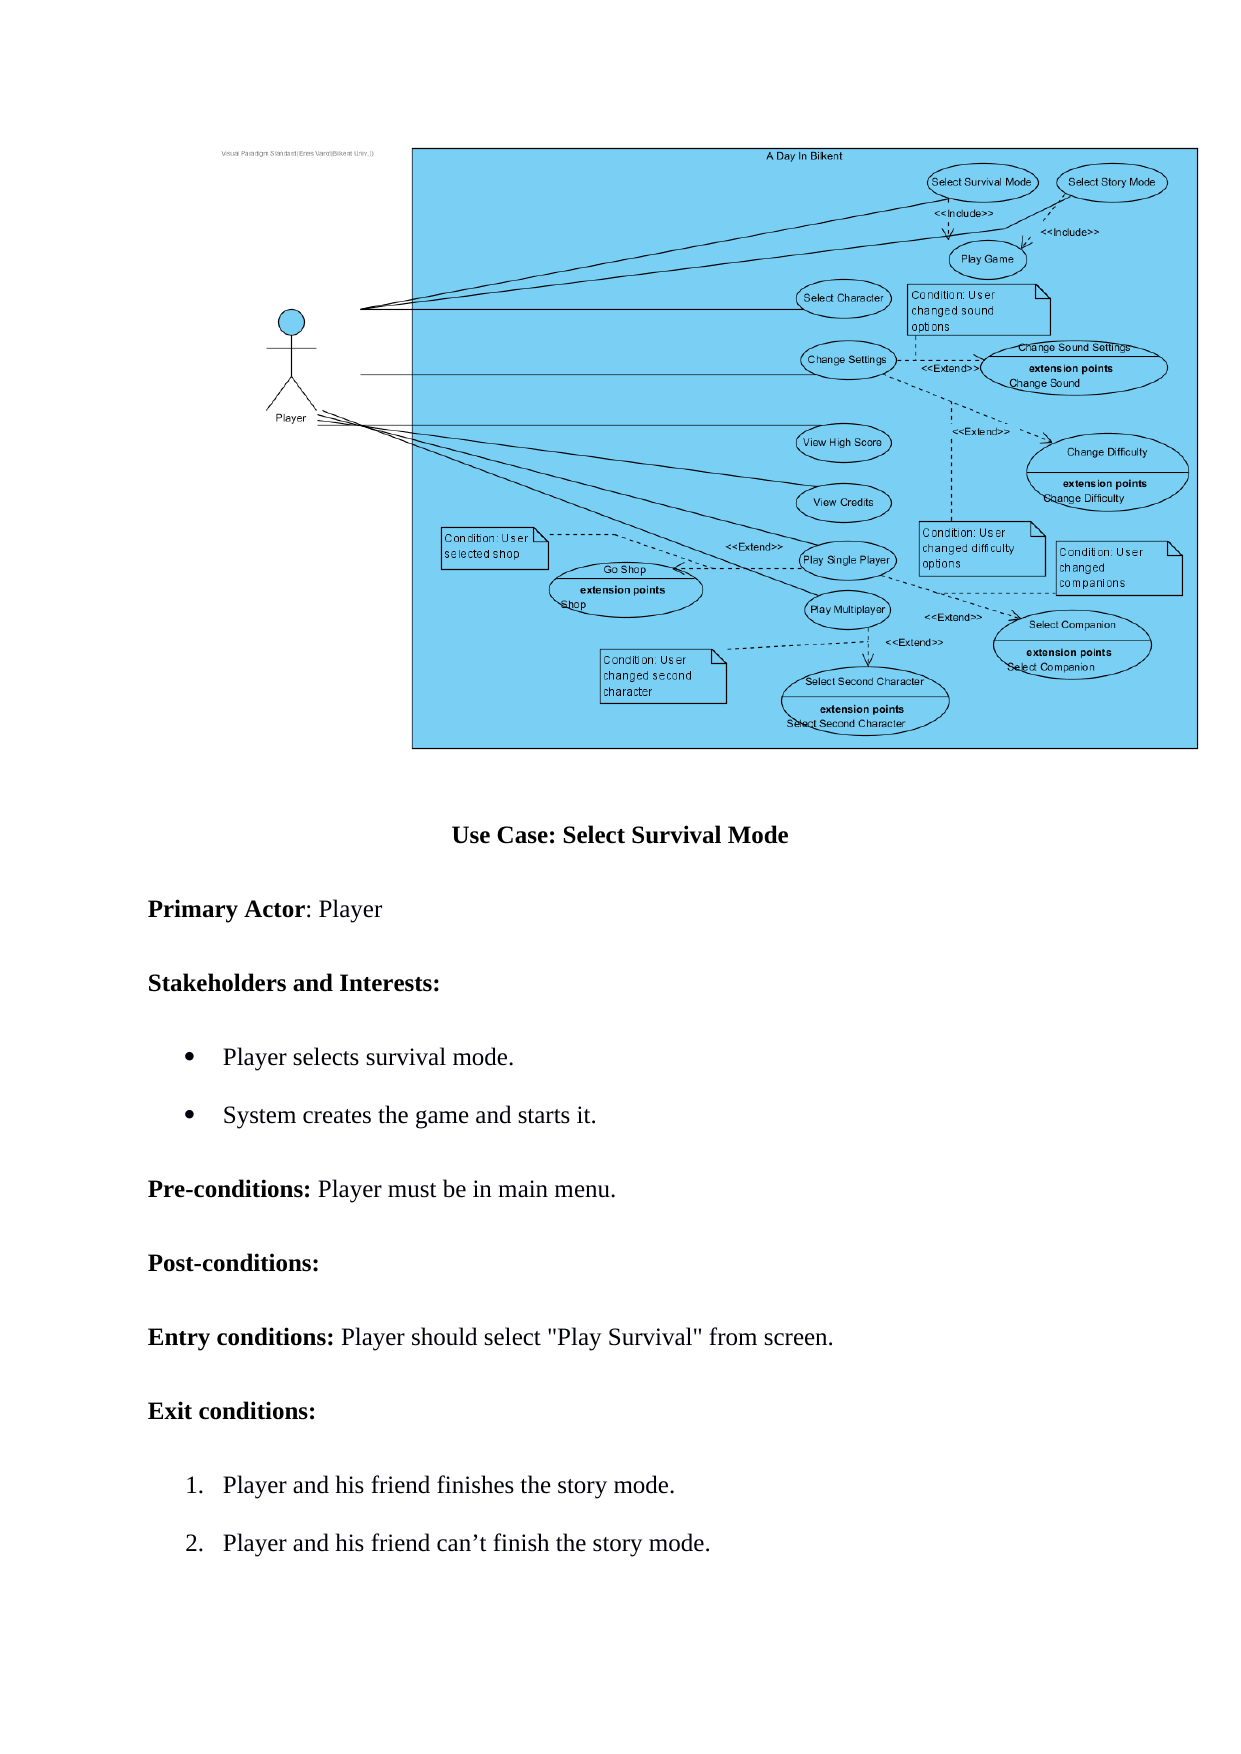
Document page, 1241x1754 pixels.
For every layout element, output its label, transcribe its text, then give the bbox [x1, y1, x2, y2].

text Stakeholders and Interests: [148, 968, 1093, 997]
list Player and his friend can’t finish the story mode. [185, 1528, 1093, 1557]
text Primary Actor: Player [148, 894, 1093, 923]
list Player and his friend finishes the story mode. [185, 1471, 1093, 1499]
text Use Case: Select Survival Mode [148, 820, 1093, 848]
list System creates the game and starts it. [185, 1100, 1093, 1128]
list Player selects survival mode. [185, 1042, 1093, 1071]
text Entry conditions: Player should select "Play Survival" from screen. [148, 1322, 1093, 1351]
text Post-conditions: [148, 1248, 1093, 1277]
text Exit conditions: [148, 1396, 1093, 1425]
picture [221, 147, 1200, 752]
text Pre-conditions: Player must be in main menu. [148, 1174, 1093, 1203]
